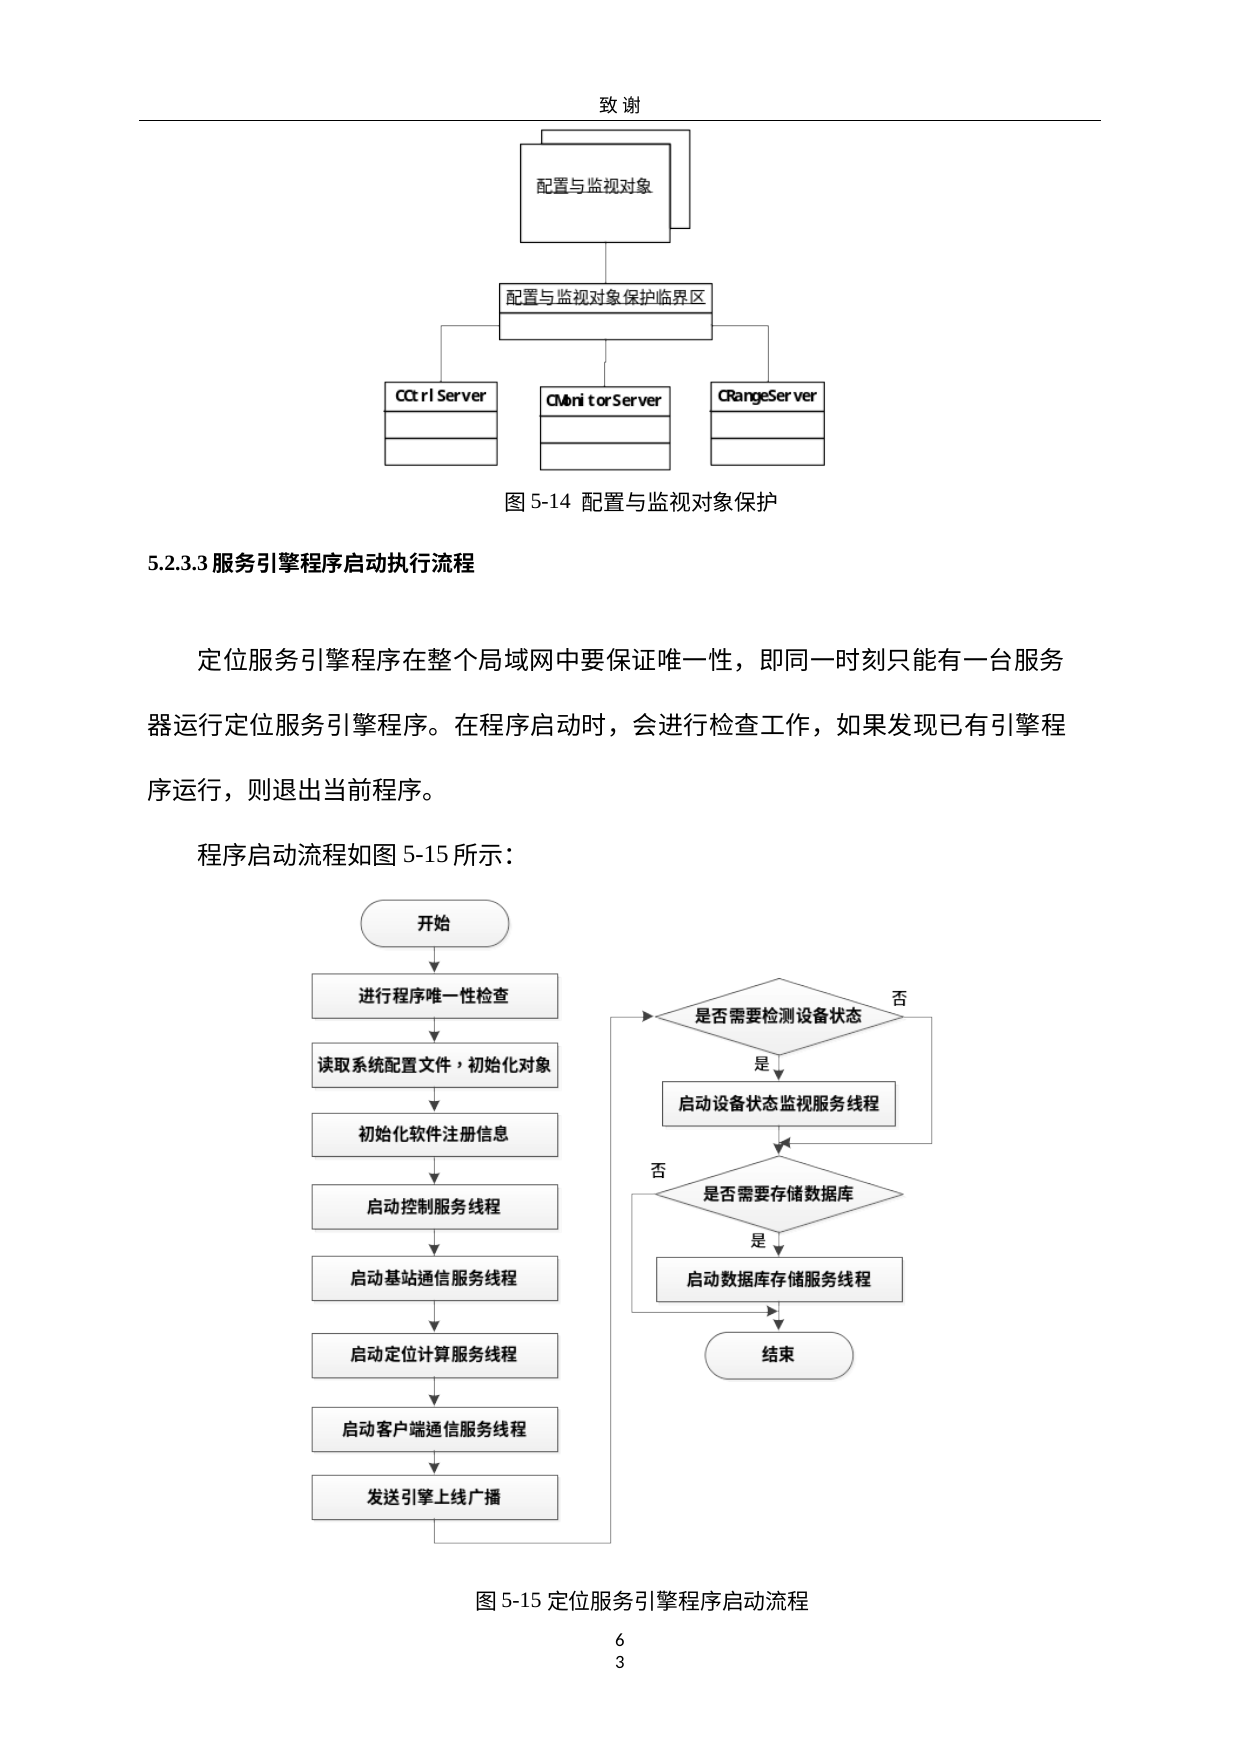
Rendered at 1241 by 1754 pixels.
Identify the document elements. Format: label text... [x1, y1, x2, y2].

text 定位服务引擎程序在整个局域网中要保证唯一性，即同一时刻只能有一台服务器运行定位服务引擎程序。在程序启动时，会进行检查工作，如果发现已有引擎程序运行，则退出当前程序。 [148, 626, 1068, 821]
text 程序启动流程如图5-15所示： [148, 821, 1068, 886]
text 图5-14 配置与监视对象保护 [148, 484, 1093, 517]
text 图5-15 定位服务引擎程序启动流程 [173, 1583, 1068, 1616]
subtitle 5.2.3.3服务引擎程序启动执行流程 [148, 546, 1093, 578]
